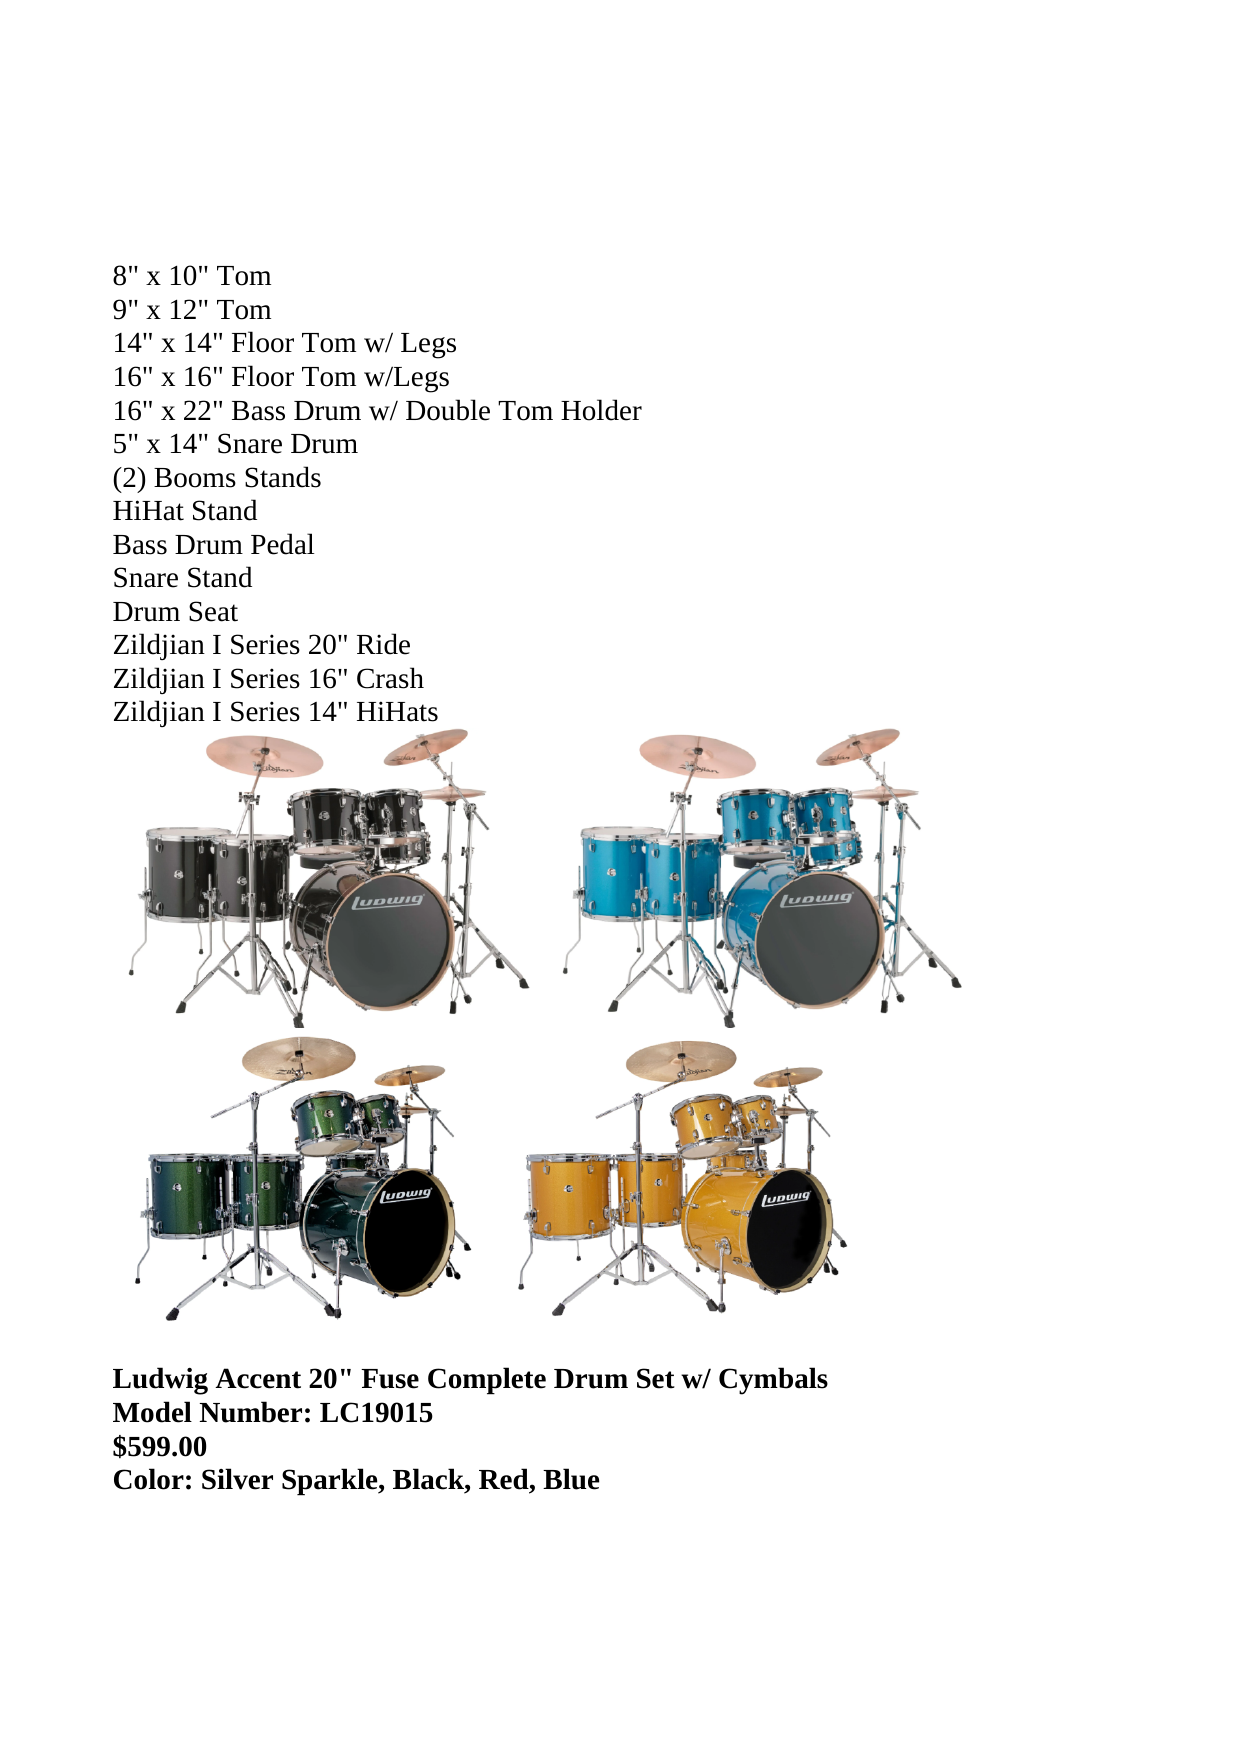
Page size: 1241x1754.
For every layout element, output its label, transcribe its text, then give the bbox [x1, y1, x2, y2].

text 8" x 10" Tom [112, 258, 1128, 292]
text HiHat Stand [112, 493, 1128, 527]
text Zildjian I Series 14" HiHats [112, 694, 1128, 728]
text 14" x 14" Floor Tom w/ Legs [112, 326, 1128, 359]
text Color: Silver Sparkle, Black, Red, Blue [112, 1462, 1128, 1496]
text Zildjian I Series 20" Ride [112, 627, 1128, 661]
text 16" x 22" Bass Drum w/ Double Tom Holder [112, 393, 1128, 426]
text Model Number: LC19015 [112, 1395, 1128, 1429]
text Drum Seat [112, 594, 1128, 627]
text Snare Stand [112, 560, 1128, 594]
text Ludwig Accent 20" Fuse Complete Drum Set w/ Cymbals [112, 1362, 1128, 1395]
text 16" x 16" Floor Tom w/Legs [112, 359, 1128, 393]
text 9" x 12" Tom [112, 292, 1128, 326]
text $599.00 [112, 1429, 1128, 1462]
text (2) Booms Stands [112, 460, 1128, 493]
text 5" x 14" Snare Drum [112, 426, 1128, 460]
picture [112, 728, 974, 1329]
text Bass Drum Pedal [112, 527, 1128, 560]
text Zildjian I Series 16" Crash [112, 661, 1128, 694]
